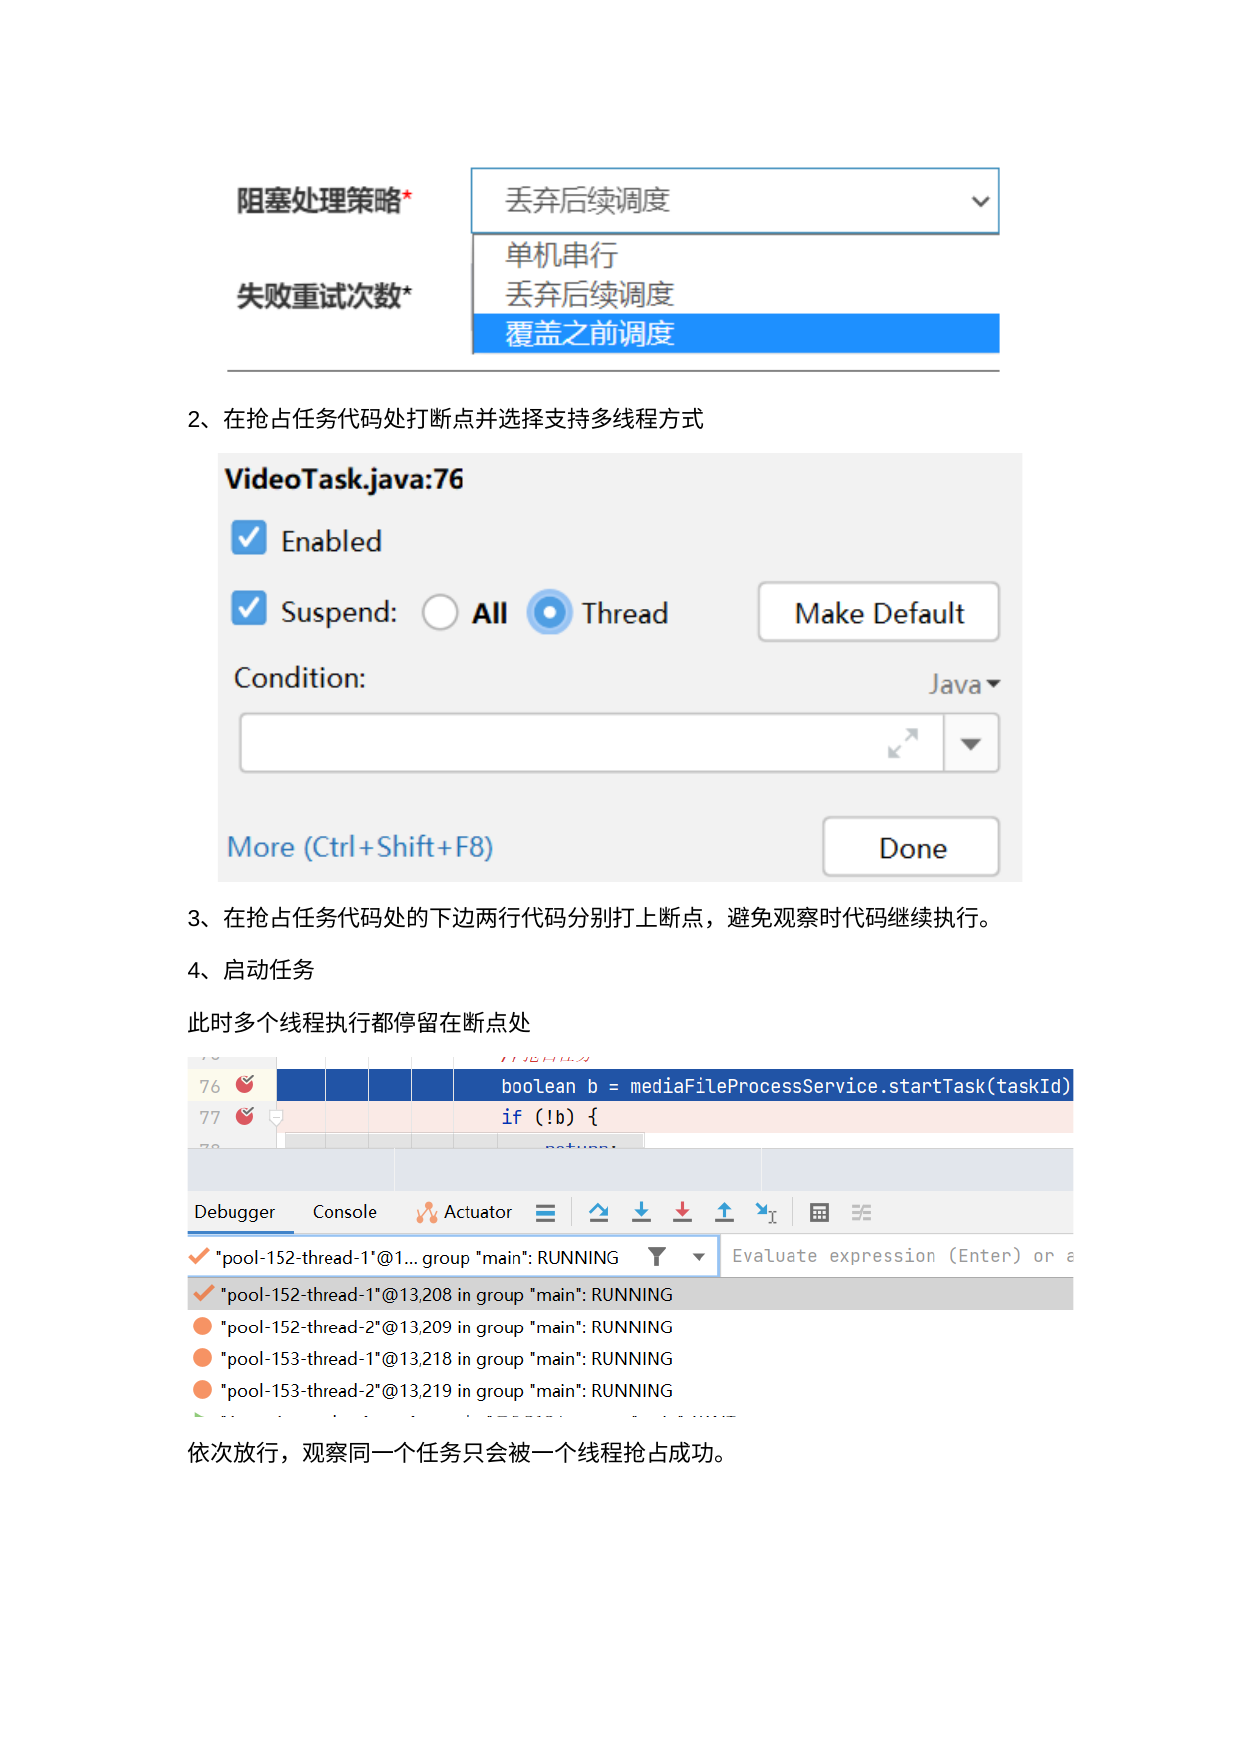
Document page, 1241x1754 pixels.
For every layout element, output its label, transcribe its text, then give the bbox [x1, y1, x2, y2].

text 依次放行，观察同一个任务只会被一个线程抢占成功。 [187, 1435, 1053, 1468]
text 3、在抢占任务代码处的下边两行代码分别打上断点，避免观察时代码继续执行。 [187, 900, 1053, 933]
text 4、启动任务 [187, 952, 1053, 986]
text 此时多个线程执行都停留在断点处 [187, 1005, 1053, 1038]
picture [187, 1057, 1074, 1417]
text 2、在抢占任务代码处打断点并选择支持多线程方式 [187, 401, 1053, 434]
picture [227, 150, 1014, 383]
picture [217, 453, 1023, 882]
